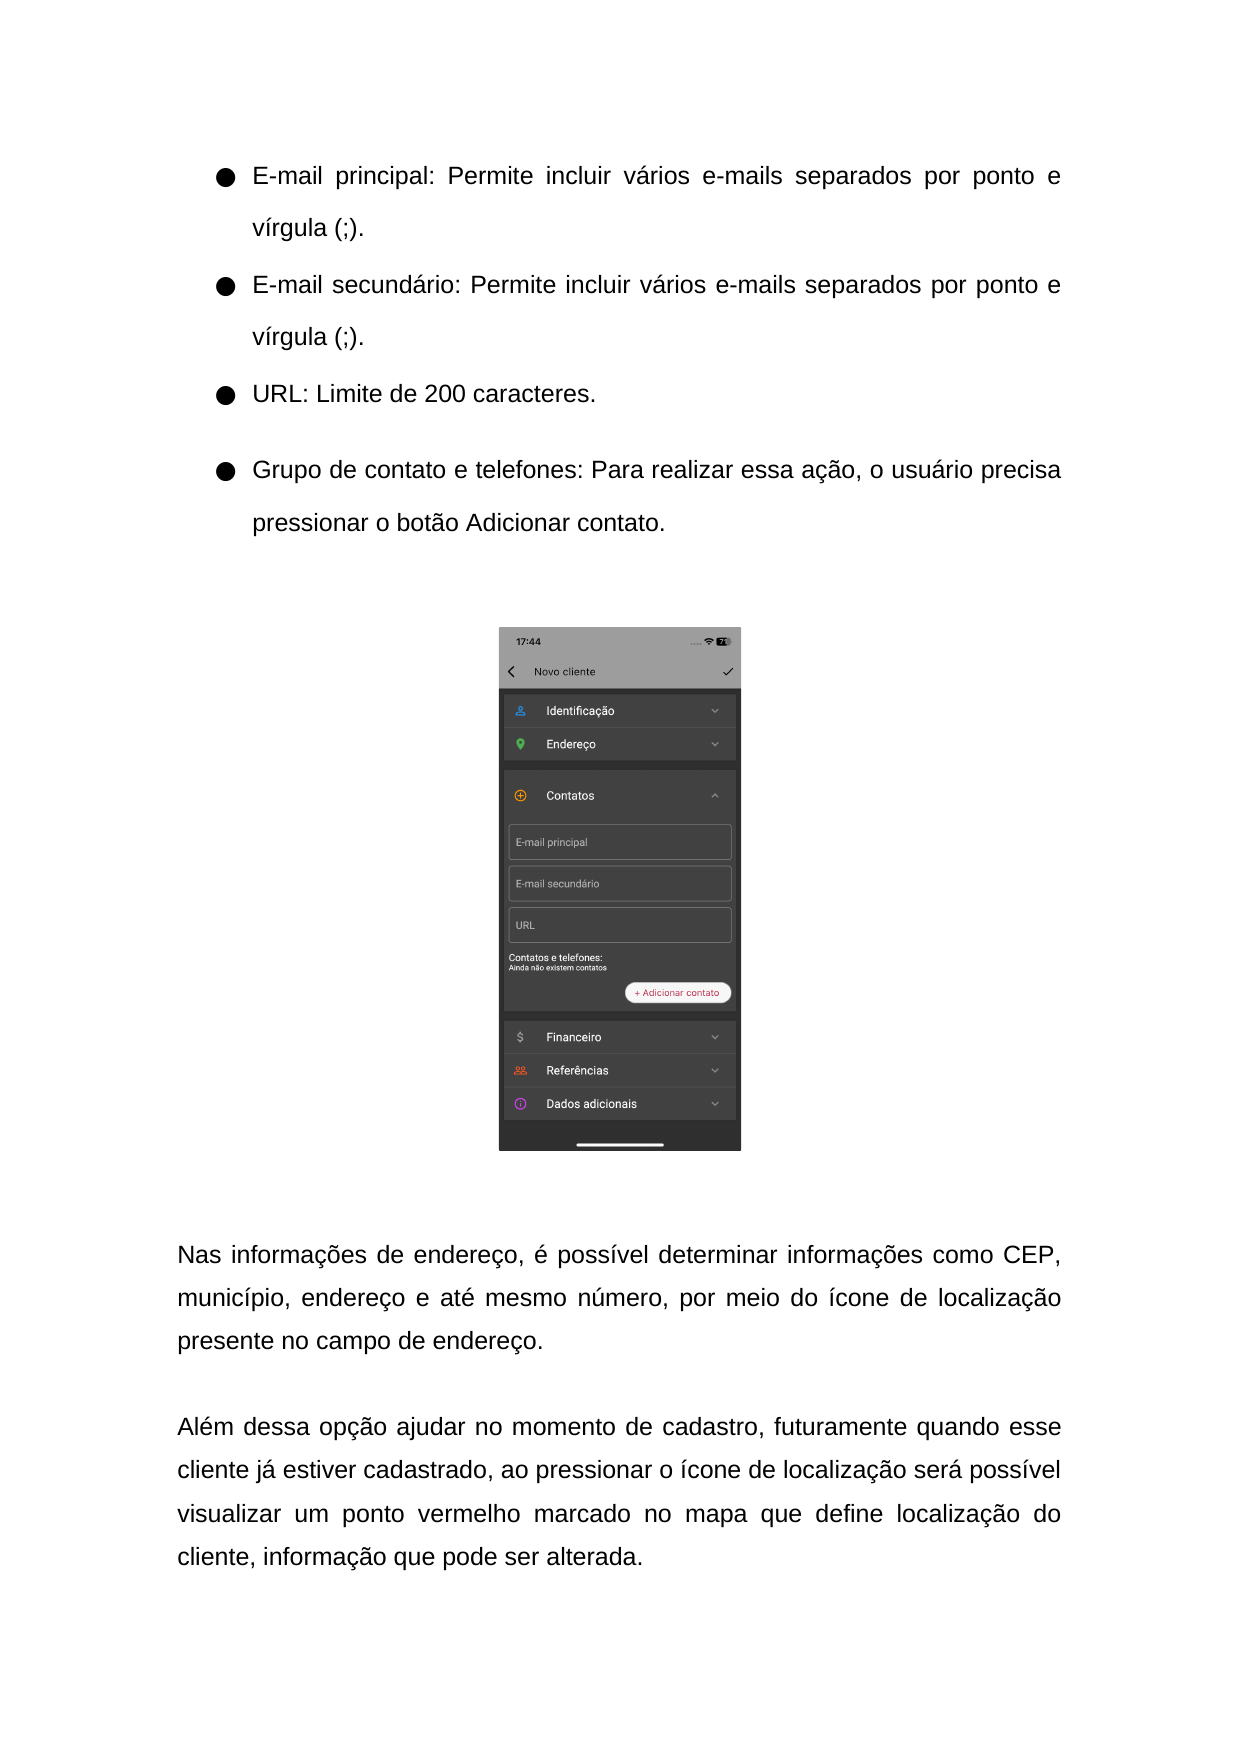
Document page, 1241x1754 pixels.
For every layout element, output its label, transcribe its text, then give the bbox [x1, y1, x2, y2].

text Nas informações de endereço, é possível determinar informações como CEP, município, endereço e até mesmo número, por meio do ícone de localização presente no campo de endereço. [177, 1240, 1063, 1355]
text Além dessa opção ajudar no momento de cadastro, futuramente quando esse cliente já estiver cadastrado, ao pressionar o ícone de localização será possível visualizar um ponto vermelho marcado no mapa que define localização do cliente, informação que pode ser alterada. [177, 1412, 1063, 1571]
list Grupo de contato e telefones: Para realizar essa ação, o usuário precisa pressionar o botão Adicionar contato. [214, 442, 1063, 536]
picture [498, 627, 742, 1151]
list URL: Limite de 200 caracteres. [214, 365, 1063, 416]
list E-mail secundário: Permite incluir vários e-mails separados por ponto e vírgula (;). [214, 256, 1063, 351]
list E-mail principal: Permite incluir vários e-mails separados por ponto e vírgula (;). [214, 148, 1063, 242]
